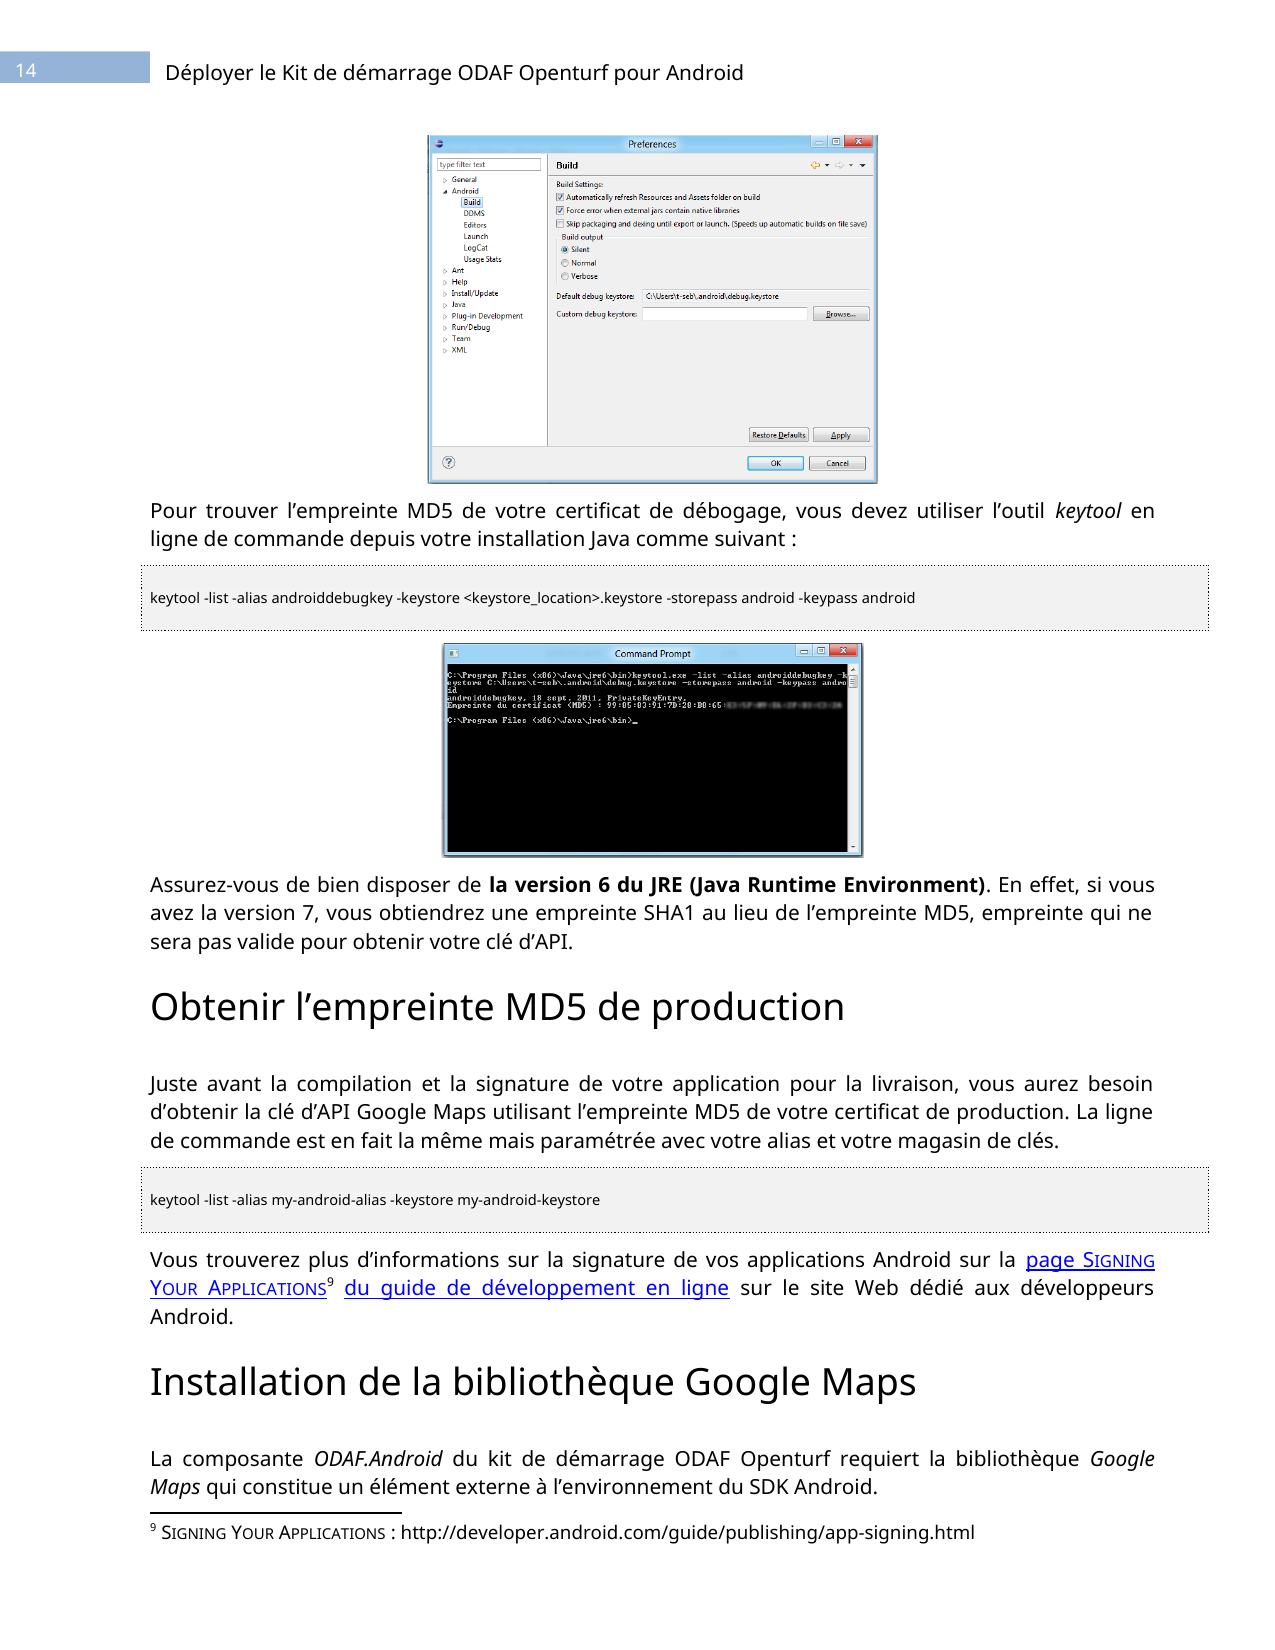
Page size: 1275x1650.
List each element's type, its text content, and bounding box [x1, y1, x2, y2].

text Pour trouver l’empreinte MD5 de votre certificat de débogage, vous devez utiliser l’outil keytool en ligne de commande depuis votre installation Java comme suivant : [150, 496, 1155, 553]
text Vous trouverez plus d’informations sur la signature de vos applications Android sur la page Signing Your Applications du guide de développement en ligne sur le site Web dédié aux développeurs Android. [150, 1245, 1155, 1330]
text keytool -list -alias androiddebugkey -keystore <keystore_location>.keystore -storepass android -keypass android [141, 585, 1209, 605]
list Assurez-vous de bien disposer de la version 6 du JRE (Java Runtime Environment). En effet, si vous avez la version 7, vous obtiendrez une empreinte SHA1 au lieu de l’empreinte MD5, empreinte qui ne sera pas valide pour obtenir votre clé d’API. [150, 870, 1155, 955]
subtitle Installation de la bibliothèque Google Maps [150, 1355, 1155, 1406]
picture [427, 135, 878, 484]
picture [441, 643, 864, 858]
text keytool -list -alias my-android-alias -keystore my-android-keystore [141, 1187, 1209, 1206]
subtitle Obtenir l’empreinte MD5 de production [150, 980, 1155, 1031]
text Juste avant la compilation et la signature de votre application pour la livraison, vous aurez besoin d’obtenir la clé d’API Google Maps utilisant l’empreinte MD5 de votre certificat de production. La ligne de commande est en fait la même mais paramétrée avec votre alias et votre magasin de clés. [150, 1069, 1155, 1154]
text La composante ODAF.Android du kit de démarrage ODAF Openturf requiert la bibliothèque Google Maps qui constitue un élément externe à l’environnement du SDK Android. [150, 1444, 1155, 1501]
